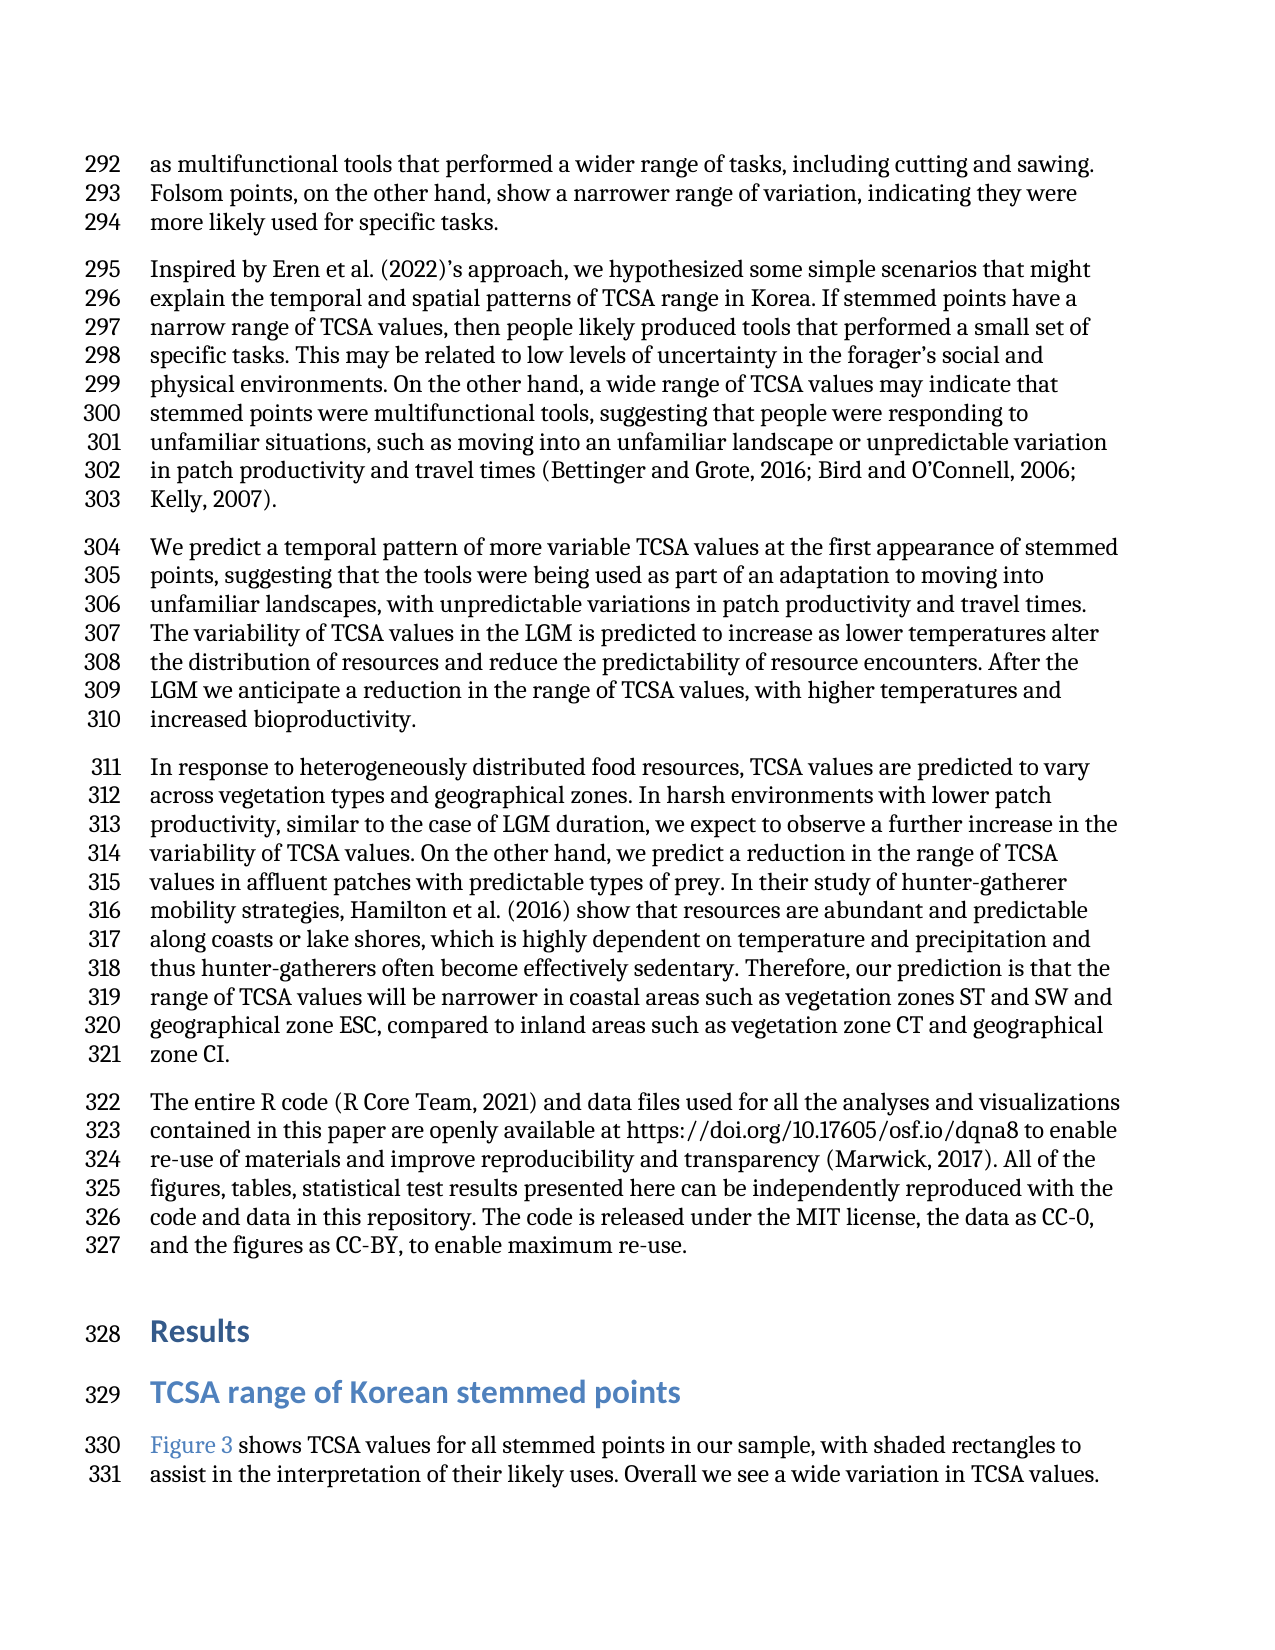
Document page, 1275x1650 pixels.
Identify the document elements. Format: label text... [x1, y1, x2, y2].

text We predict a temporal pattern of more variable TCSA values at the first appearance of stemmed points, suggesting that the tools were being used as part of an adaptation to moving into unfamiliar landscapes, with unpredictable variations in patch productivity and travel times. The variability of TCSA values in the LGM is predicted to increase as lower temperatures alter the distribution of resources and reduce the predictability of resource encounters. After the LGM we anticipate a reduction in the range of TCSA values, with higher temperatures and increased bioproductivity. [150, 532, 1125, 734]
subtitle TCSA range of Korean stemmed points [150, 1372, 1125, 1412]
subtitle Results [150, 1310, 1125, 1351]
text Inspired by Eren et al. (2022)’s approach, we hypothesized some simple scenarios that might explain the temporal and spatial patterns of TCSA range in Korea. If stemmed points have a narrow range of TCSA values, then people likely produced tools that performed a small set of specific tasks. This may be related to low levels of uncertainty in the forager’s social and physical environments. On the other hand, a wide range of TCSA values may indicate that stemmed points were multifunctional tools, suggesting that people were responding to unfamiliar situations, such as moving into an unfamiliar landscape or unpredictable variation in patch productivity and travel times (Bettinger and Grote, 2016; Bird and O’Connell, 2006; Kelly, 2007). [150, 255, 1125, 514]
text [150, 1431, 1125, 1488]
text In response to heterogeneously distributed food resources, TCSA values are predicted to vary across vegetation types and geographical zones. In harsh environments with lower patch productivity, similar to the case of LGM duration, we expect to observe a further increase in the variability of TCSA values. On the other hand, we predict a reduction in the range of TCSA values in affluent patches with predictable types of prey. In their study of hunter-gatherer mobility strategies, Hamilton et al. (2016) show that resources are abundant and predictable along coasts or lake shores, which is highly dependent on temperature and precipitation and thus hunter-gatherers often become effectively sedentary. Therefore, our prediction is that the range of TCSA values will be narrower in coastal areas such as vegetation zones ST and SW and geographical zone ESC, compared to inland areas such as vegetation zone CT and geographical zone CI. [150, 752, 1125, 1069]
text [150, 150, 1125, 236]
text The entire R code (R Core Team, 2021) and data files used for all the analyses and visualizations contained in this paper are openly available at https://doi.org/10.17605/osf.io/dqna8 to enable re-use of materials and improve reproducibility and transparency (Marwick, 2017). All of the figures, tables, statistical test results presented here can be independently reproduced with the code and data in this repository. The code is released under the MIT license, the data as CC-0, and the figures as CC-BY, to enable maximum re-use. [150, 1087, 1125, 1260]
